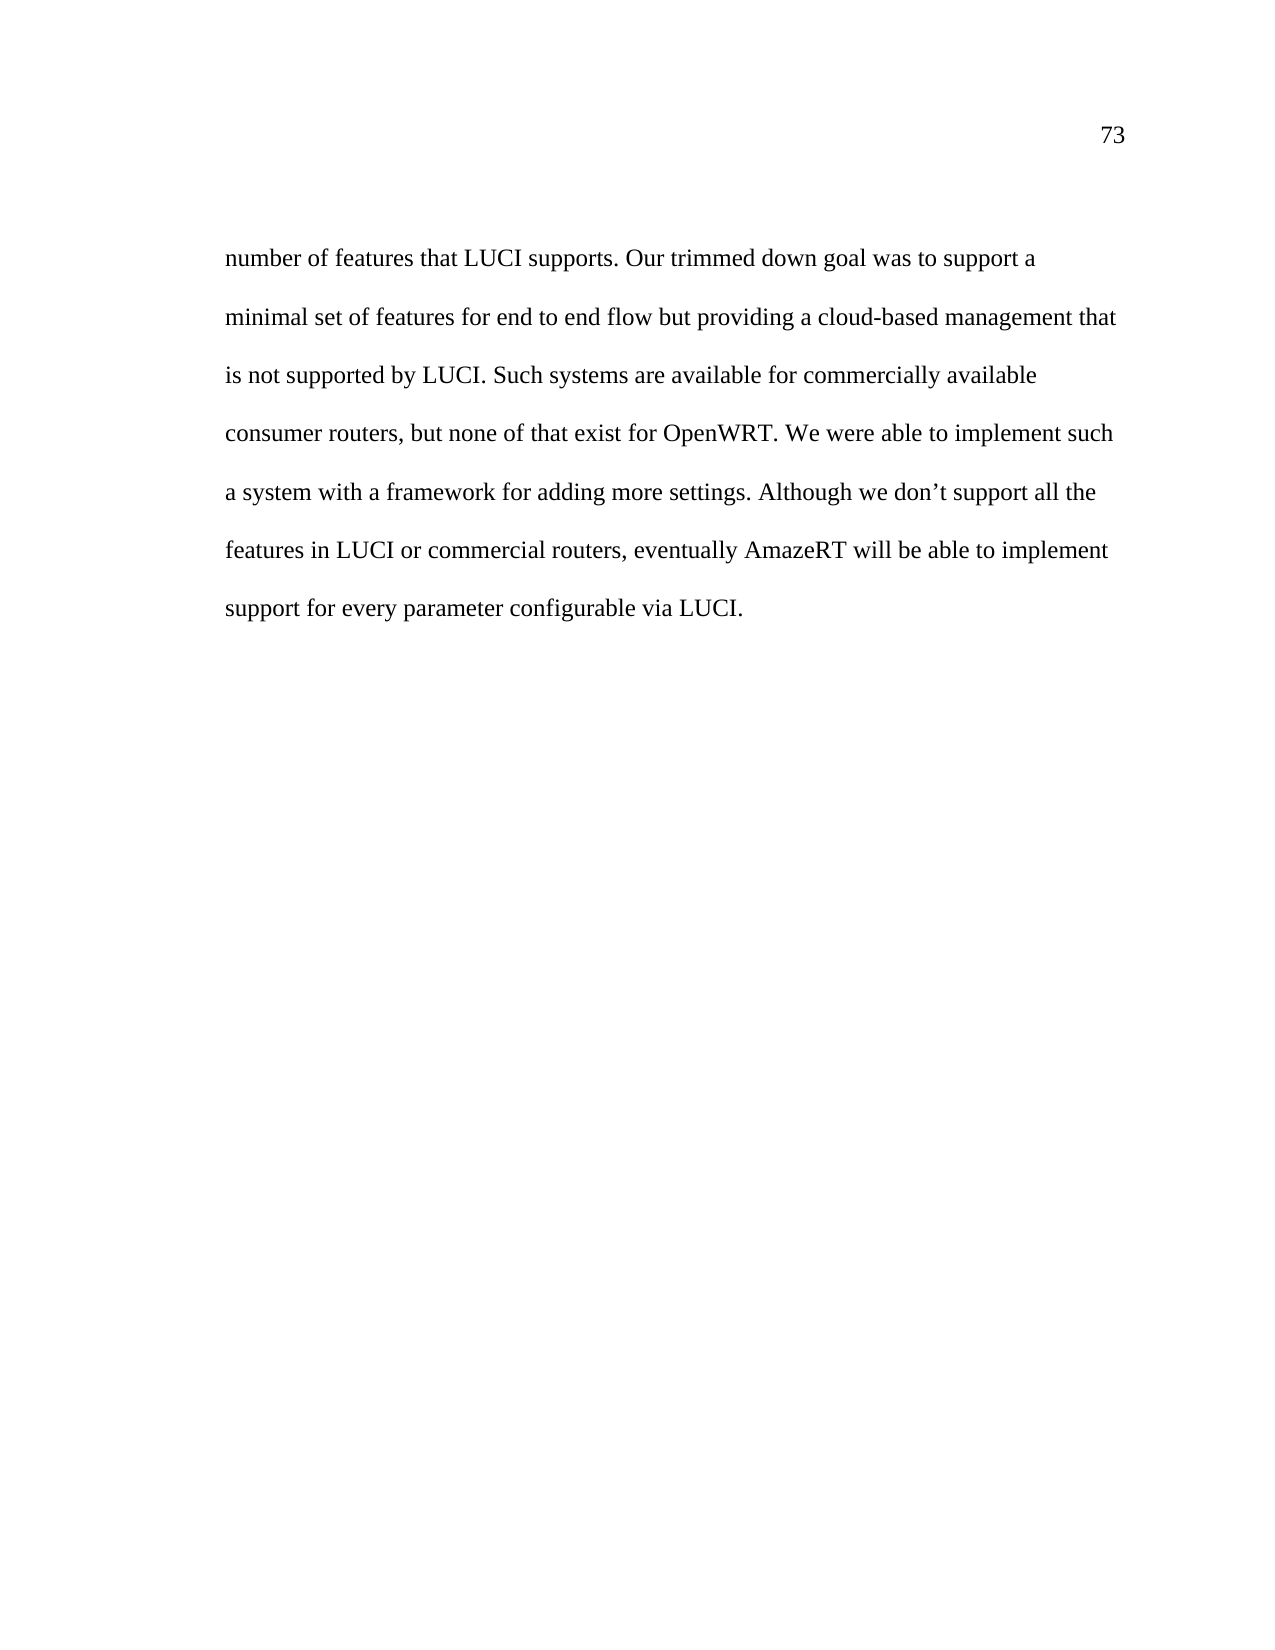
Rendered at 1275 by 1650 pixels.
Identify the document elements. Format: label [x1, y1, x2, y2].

text [225, 220, 1125, 628]
